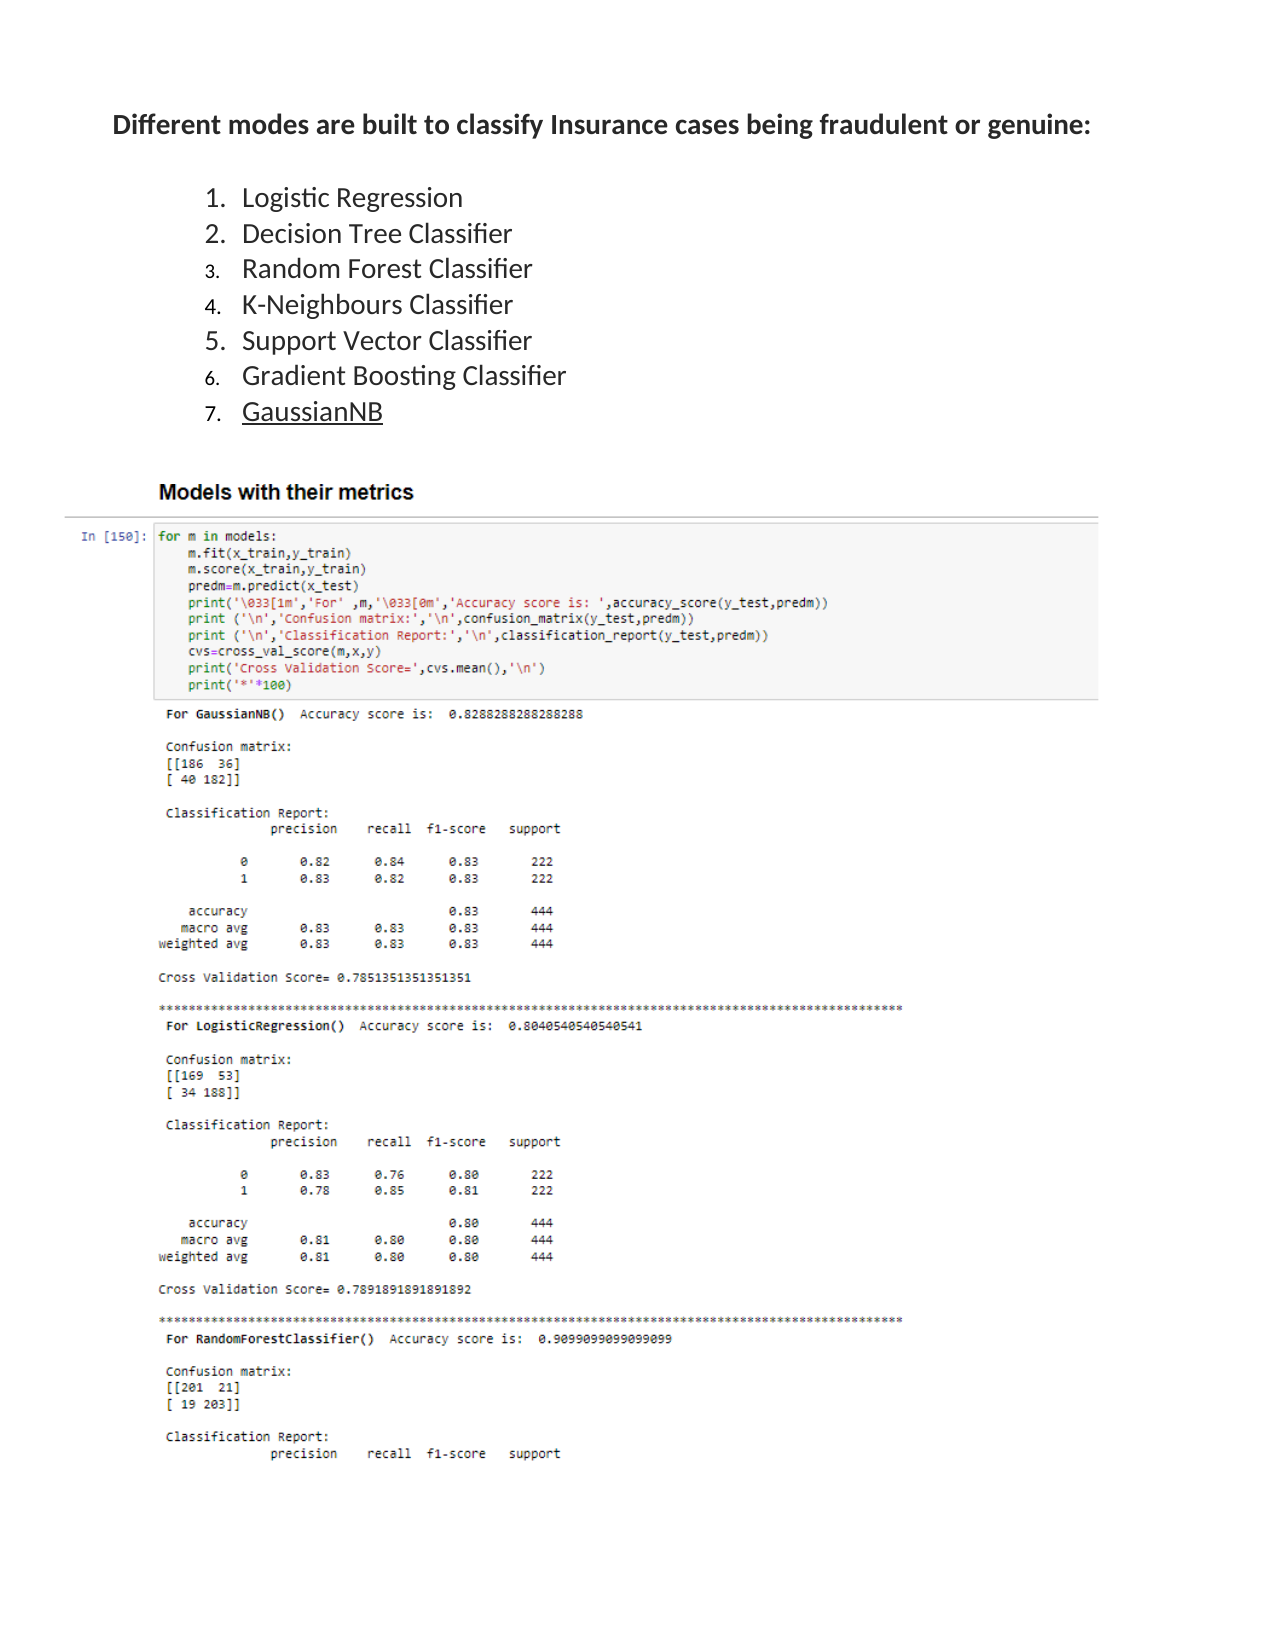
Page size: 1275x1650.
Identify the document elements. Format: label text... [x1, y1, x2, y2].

list GaussianNB [204, 393, 1233, 429]
list K-Neighbours Classifier [204, 286, 1233, 322]
list Gradient Boosting Classifier [204, 357, 1233, 393]
list Logistic Regression [204, 179, 1233, 215]
list Decision Tree Classifier [204, 215, 1233, 251]
list Random Forest Classifier [204, 251, 1233, 286]
text Different modes are built to classify Insurance cases being fraudulent or genuine: [112, 106, 1233, 141]
picture [64, 484, 1099, 1463]
list Support Vector Classifier [204, 322, 1233, 357]
